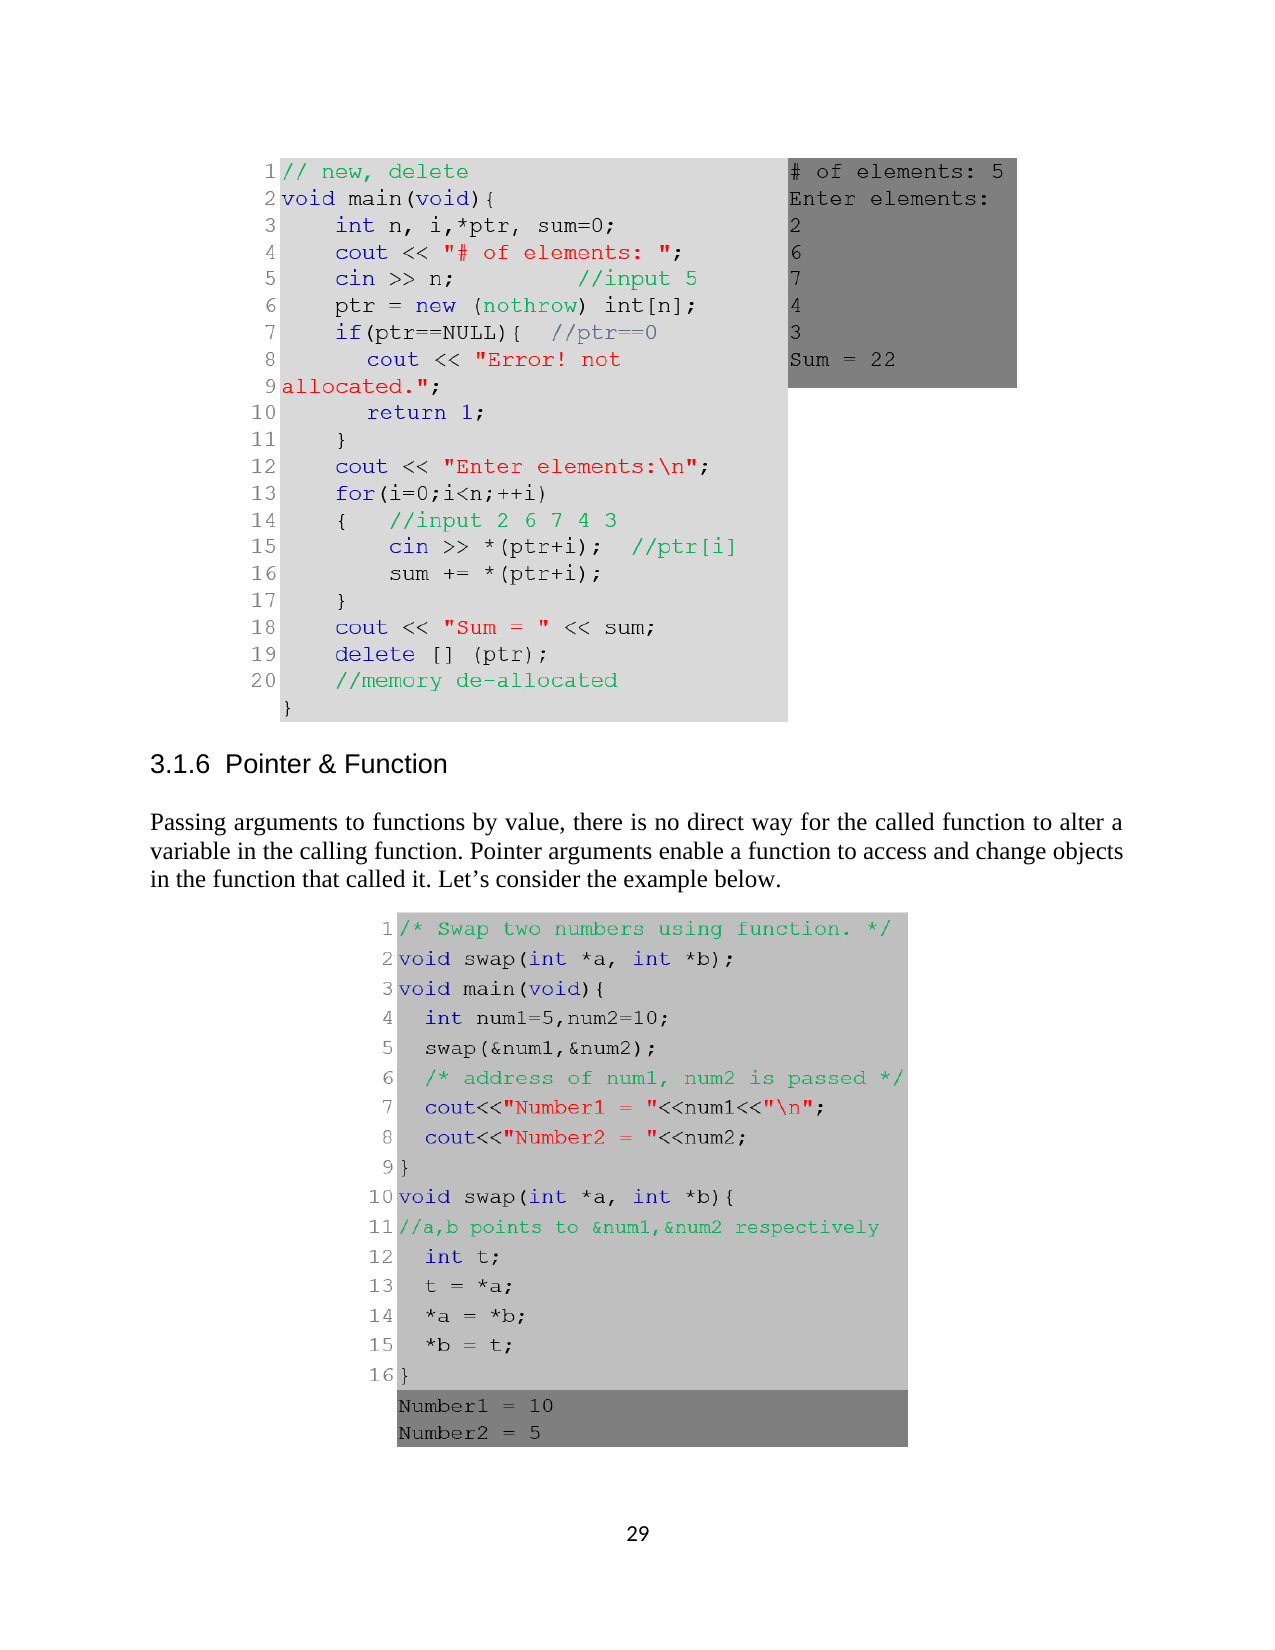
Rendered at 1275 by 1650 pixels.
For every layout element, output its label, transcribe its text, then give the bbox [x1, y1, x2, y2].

text Passing arguments to functions by value, there is no direct way for the called function to alter a variable in the calling function. Pointer arguments enable a function to access and change objects in the function that called it. Let’s consider the example below. [150, 807, 1125, 893]
picture [363, 910, 912, 1451]
picture [247, 150, 1028, 730]
subtitle Pointer & Function [150, 748, 1125, 779]
